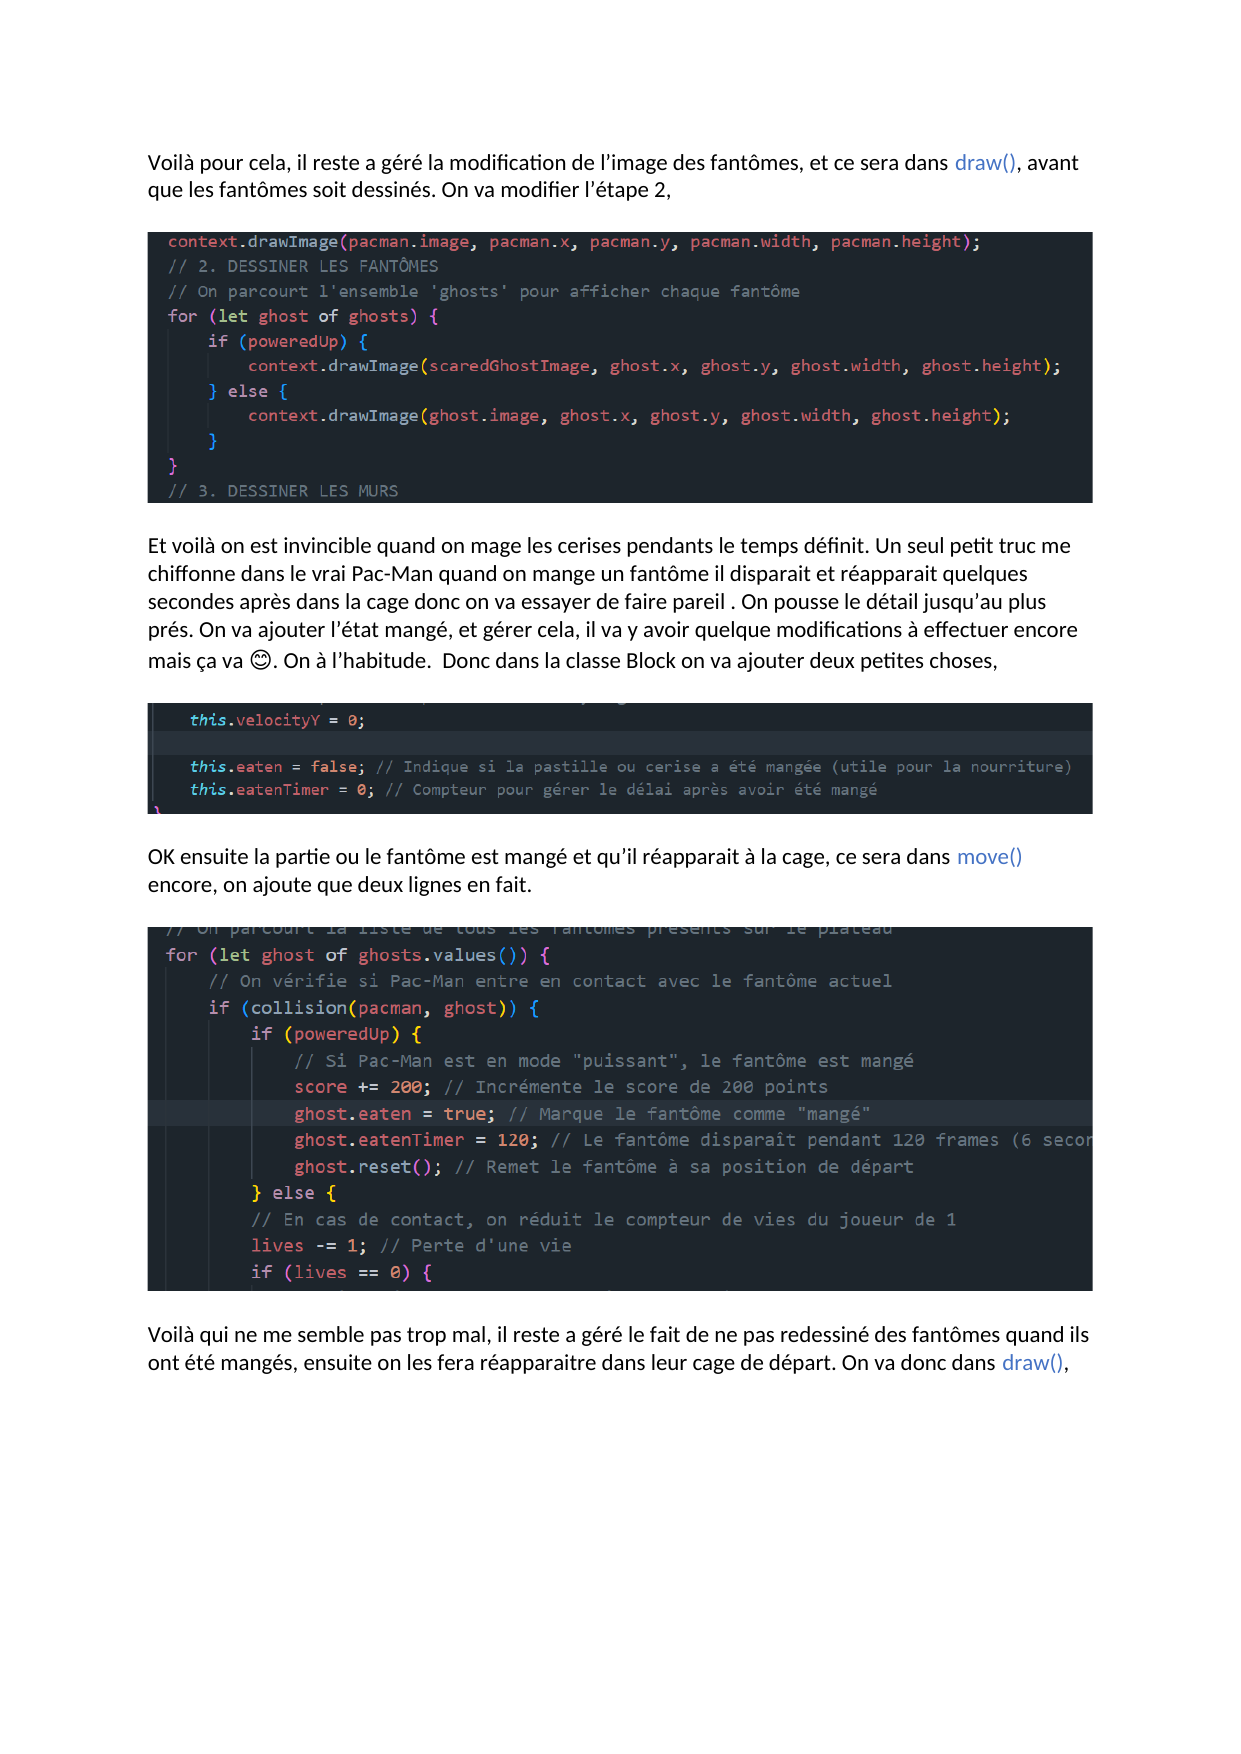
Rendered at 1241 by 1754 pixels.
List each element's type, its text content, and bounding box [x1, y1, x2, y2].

text Voilà qui ne me semble pas trop mal, il reste a géré le fait de ne pas redessiné des fantômes quand ils ont été mangés, ensuite on les fera réapparaitre dans leur cage de départ. On va donc dans draw(), [148, 1320, 1093, 1376]
text Et voilà on est invincible quand on mage les cerises pendants le temps définit. Un seul petit truc me chiffonne dans le vrai Pac-Man quand on mange un fantôme il disparait et réapparait quelques secondes après dans la cage donc on va essayer de faire pareil . On pousse le détail jusqu’au plus prés. On va ajouter l’état mangé, et gérer cela, il va y avoir quelque modifications à effectuer encore mais ça va . On à l’habitude. Donc dans la classe Block on va ajouter deux petites choses, [148, 531, 1093, 675]
text OK ensuite la partie ou le fantôme est mangé et qu’il réapparait à la cage, ce sera dans move() encore, on ajoute que deux lignes en fait. [148, 842, 1093, 898]
text Voilà pour cela, il reste a géré la modification de l’image des fantômes, et ce sera dans draw(), avant que les fantômes soit dessinés. On va modifier l’étape 2, [148, 148, 1093, 204]
picture [147, 232, 1093, 503]
picture [147, 703, 1093, 814]
picture [147, 927, 1093, 1291]
